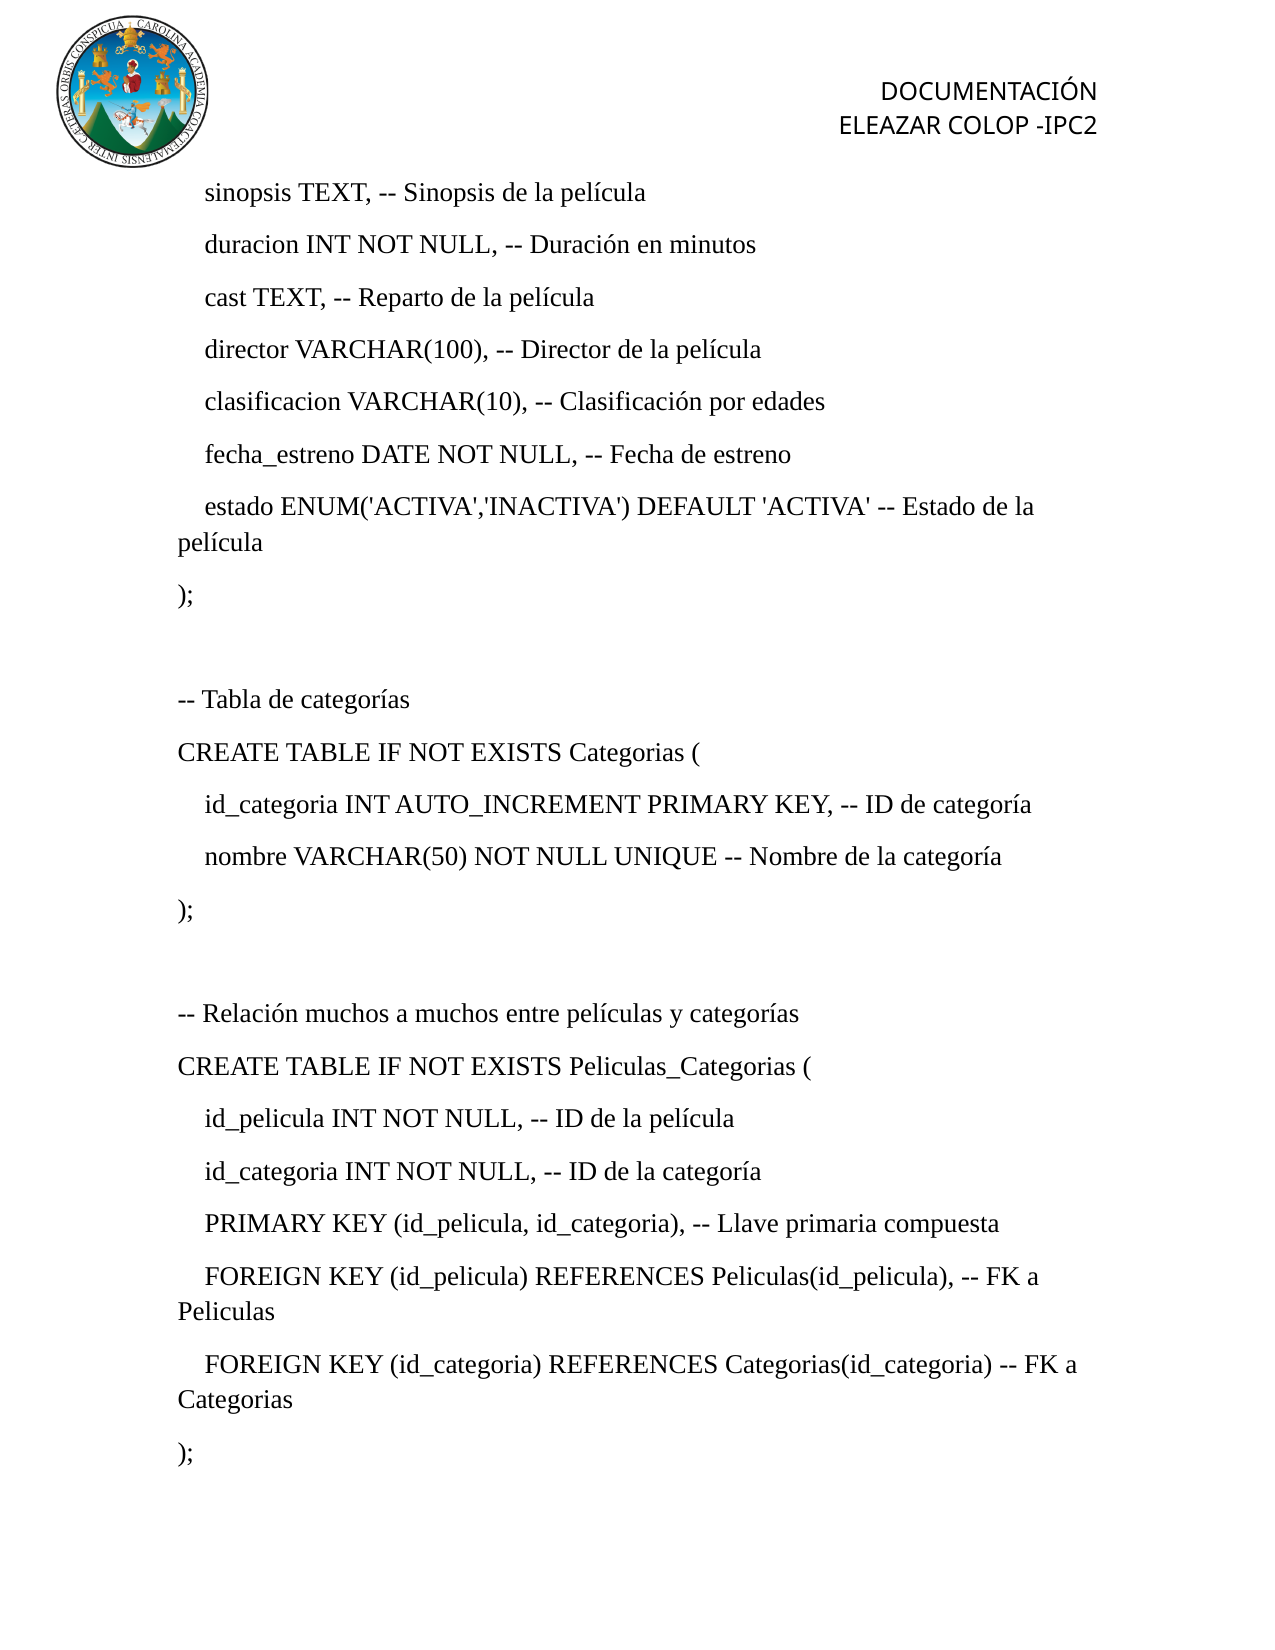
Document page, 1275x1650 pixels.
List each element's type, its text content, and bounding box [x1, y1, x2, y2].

text sinopsis TEXT, -- Sinopsis de la película [177, 176, 1098, 207]
text CREATE TABLE IF NOT EXISTS Peliculas_Categorias ( [177, 1050, 1098, 1081]
text fecha_estreno DATE NOT NULL, -- Fecha de estreno [177, 438, 1098, 469]
text clasificacion VARCHAR(10), -- Clasificación por edades [177, 386, 1098, 417]
text nombre VARCHAR(50) NOT NULL UNIQUE -- Nombre de la categoría [177, 840, 1098, 872]
text -- Relación muchos a muchos entre películas y categorías [177, 998, 1098, 1029]
text -- Tabla de categorías [177, 683, 1098, 714]
text PRIMARY KEY (id_pelicula, id_categoria), -- Llave primaria compuesta [177, 1207, 1098, 1238]
text ); [177, 578, 1098, 609]
text id_categoria INT NOT NULL, -- ID de la categoría [177, 1155, 1098, 1186]
picture [56, 15, 209, 168]
text id_categoria INT AUTO_INCREMENT PRIMARY KEY, -- ID de categoría [177, 788, 1098, 819]
text cast TEXT, -- Reparto de la película [177, 281, 1098, 312]
text ); [177, 893, 1098, 924]
text estado ENUM('ACTIVA','INACTIVA') DEFAULT 'ACTIVA' -- Estado de la película [177, 490, 1098, 557]
text CREATE TABLE IF NOT EXISTS Categorias ( [177, 736, 1098, 767]
text duracion INT NOT NULL, -- Duración en minutos [177, 228, 1098, 259]
text FOREIGN KEY (id_pelicula) REFERENCES Peliculas(id_pelicula), -- FK a Peliculas [177, 1259, 1098, 1326]
text director VARCHAR(100), -- Director de la película [177, 333, 1098, 364]
text id_pelicula INT NOT NULL, -- ID de la película [177, 1102, 1098, 1133]
text ); [177, 1436, 1098, 1467]
text FOREIGN KEY (id_categoria) REFERENCES Categorias(id_categoria) -- FK a Categorias [177, 1348, 1098, 1414]
